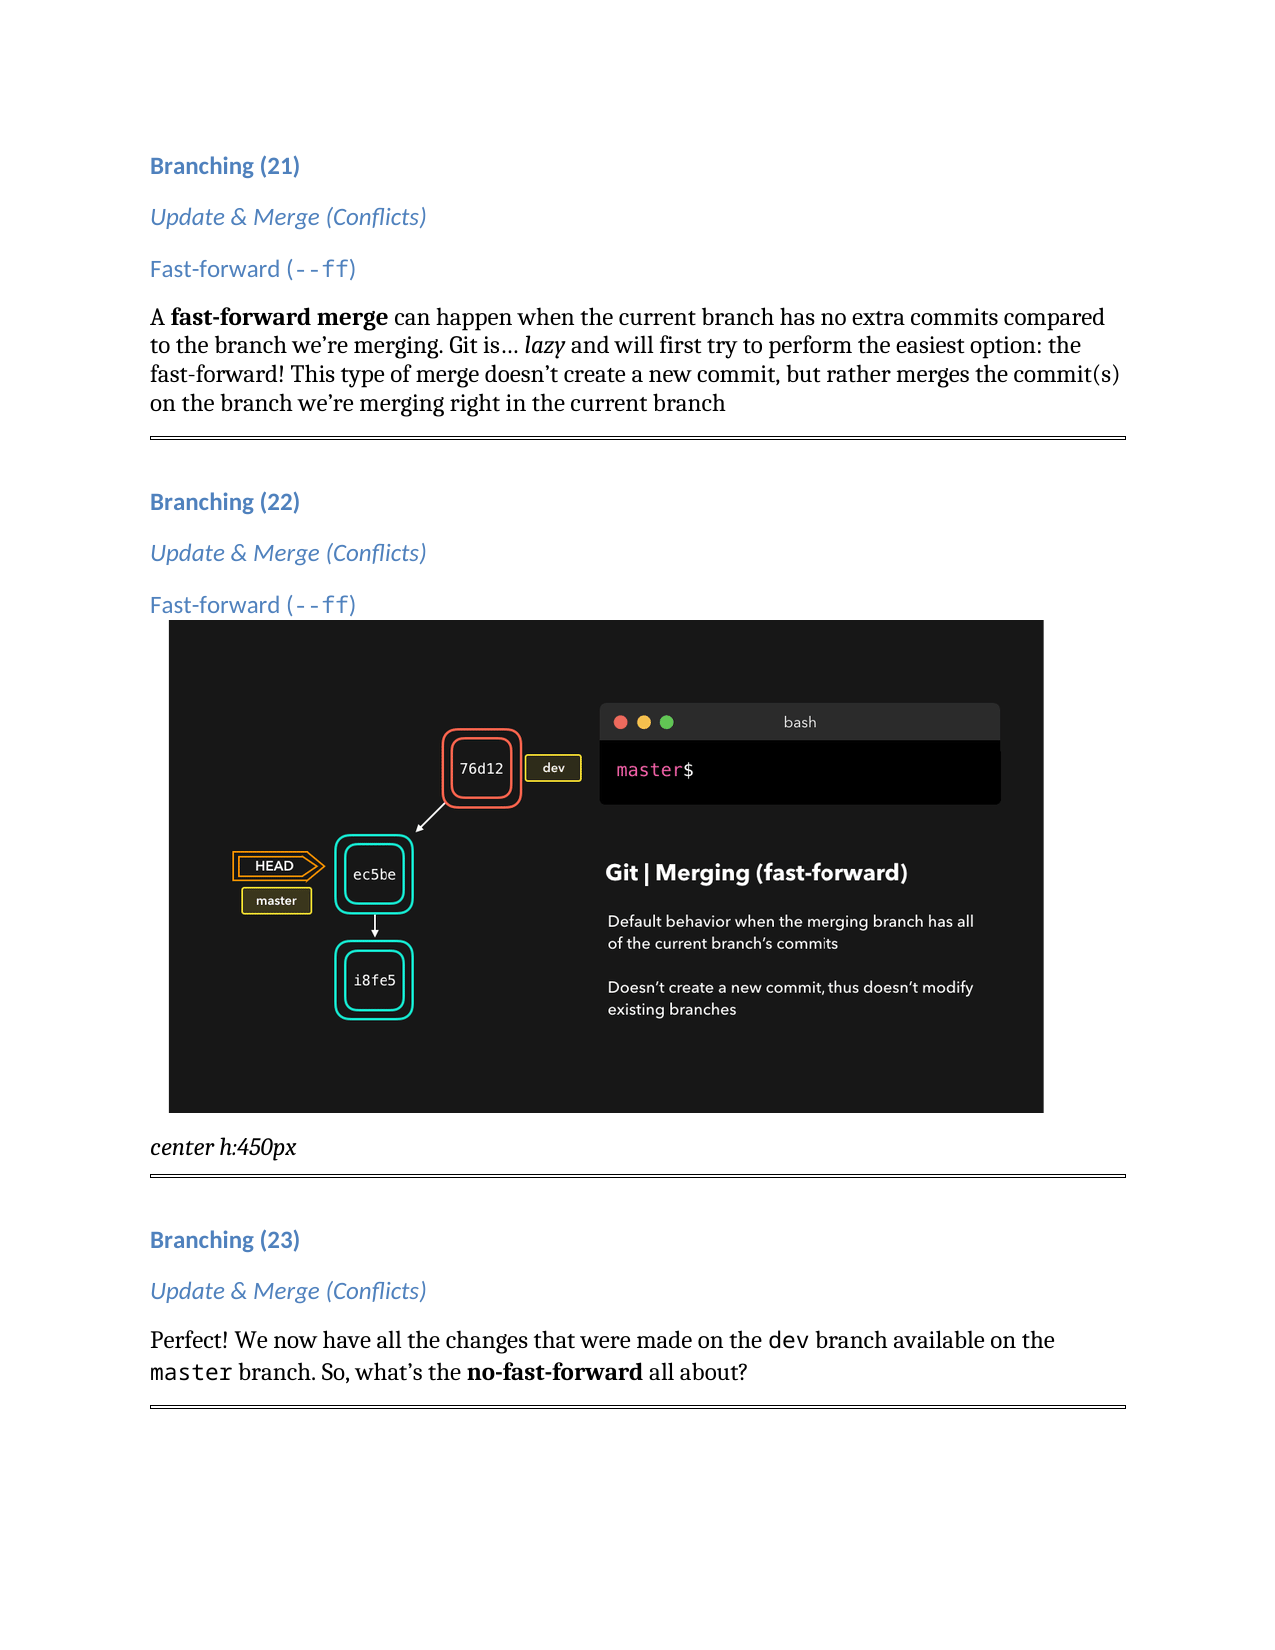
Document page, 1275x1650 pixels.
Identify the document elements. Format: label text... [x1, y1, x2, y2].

subtitle Fast-forward (--ff) [150, 253, 1125, 284]
text Perfect! We now have all the changes that were made on the dev branch available on the master branch. So, what’s the no-fast-forward all about? [150, 1324, 1125, 1387]
subtitle Branching (21) [150, 150, 1125, 181]
subtitle Branching (22) [150, 486, 1125, 517]
text A fast-forward merge can happen when the current branch has no extra commits compared to the branch we’re merging. Git is… lazy and will first try to perform the easiest option: the fast-forward! This type of merge doesn’t create a new commit, but rather merges the commit(s) on the branch we’re merging right in the current branch [150, 303, 1125, 418]
subtitle Update & Merge (Conflicts) [150, 537, 1125, 568]
picture [168, 620, 1044, 1113]
text center h:450px [150, 1133, 1125, 1162]
subtitle Branching (23) [150, 1224, 1125, 1254]
subtitle Fast-forward (--ff) [150, 589, 1125, 620]
subtitle Update & Merge (Conflicts) [150, 1275, 1125, 1306]
subtitle Update & Merge (Conflicts) [150, 201, 1125, 232]
